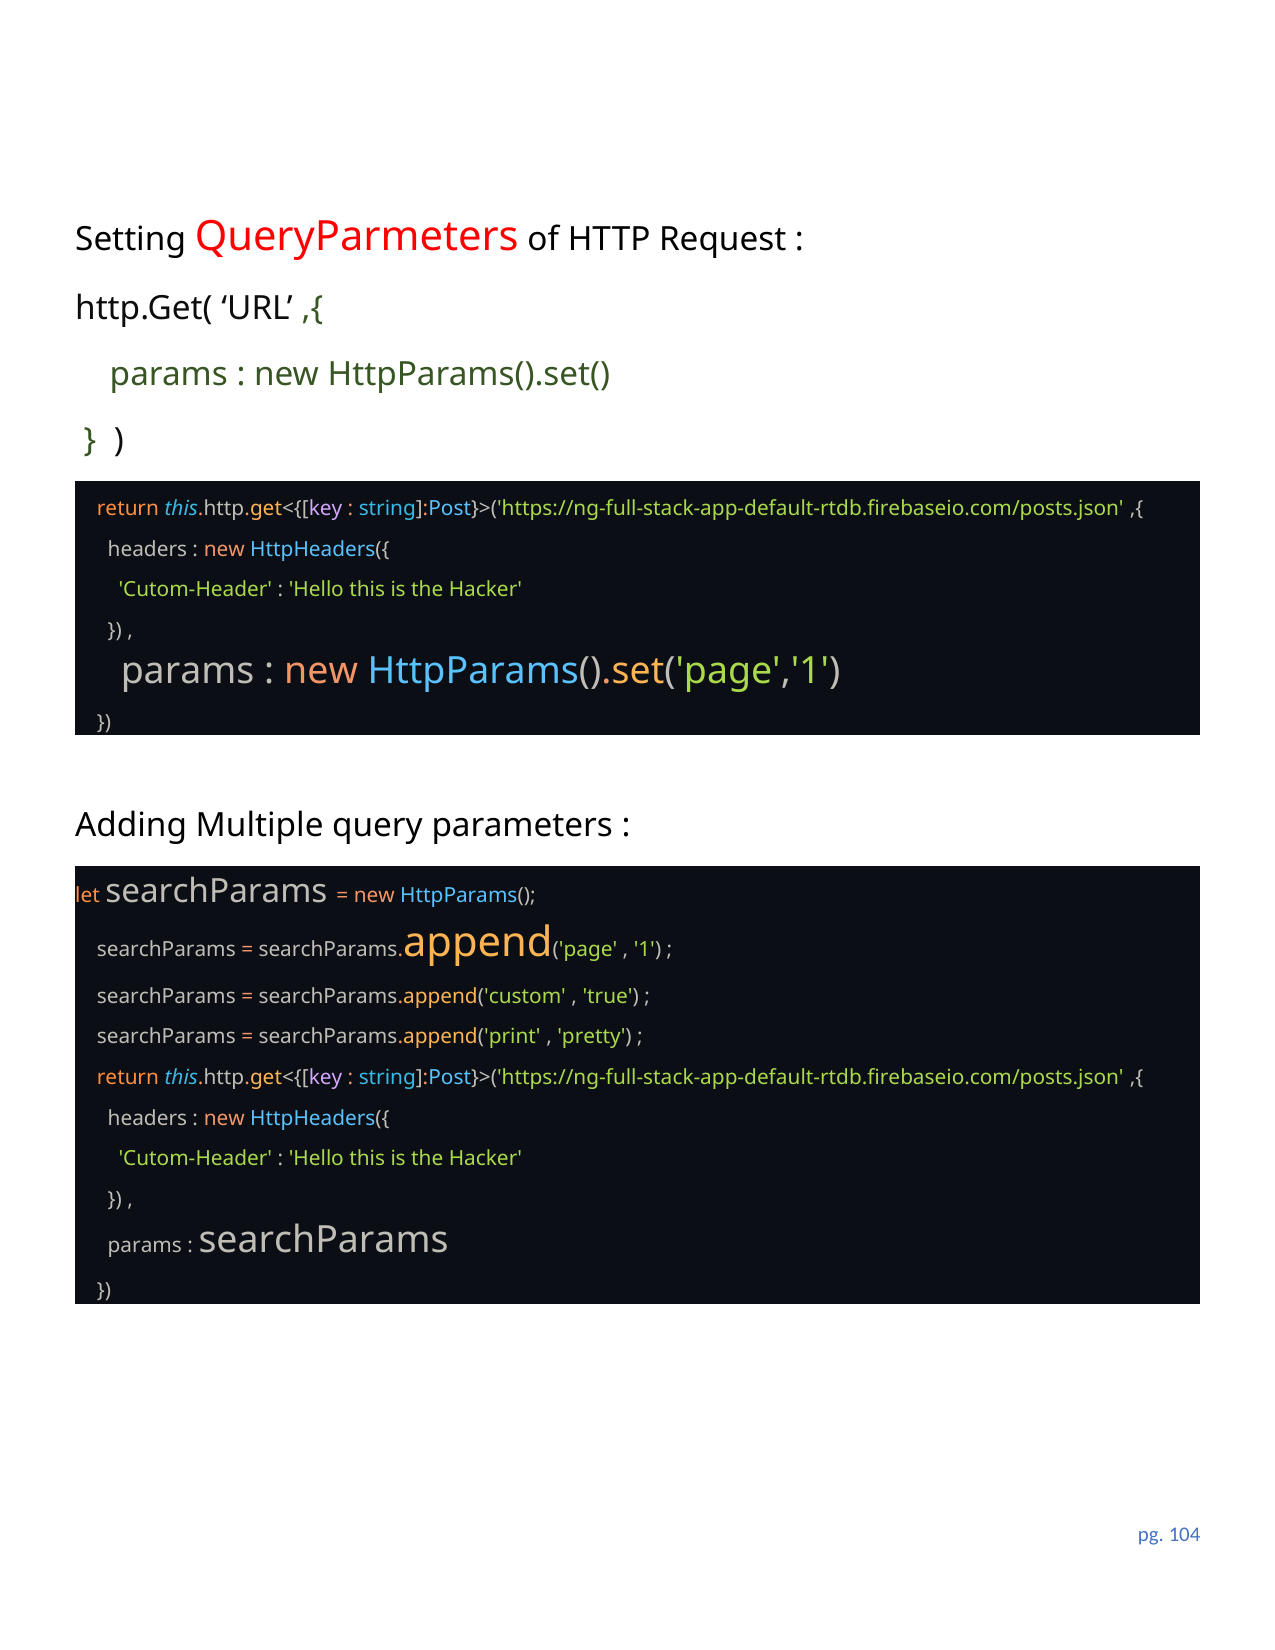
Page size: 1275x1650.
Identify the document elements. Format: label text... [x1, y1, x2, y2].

text headers : new HttpHeaders({ [75, 1091, 1200, 1131]
text searchParams = searchParams.append('page' , '1') ; [75, 912, 1200, 969]
text searchParams = searchParams.append('print' , 'pretty') ; [75, 1009, 1200, 1050]
text return this.http.get<{[key : string]:Post}>('https://ng-full-stack-app-default-rtdb.firebaseio.com/posts.json' ,{ [75, 481, 1200, 522]
text } ) [75, 415, 1200, 461]
text params : new HttpParams().set() [75, 350, 1200, 395]
text }) , [75, 603, 1200, 643]
text params : searchParams [75, 1212, 1200, 1263]
text params : new HttpParams().set('page','1') [75, 643, 1200, 694]
text Adding Multiple query parameters : [75, 801, 1200, 846]
text return this.http.get<{[key : string]:Post}>('https://ng-full-stack-app-default-rtdb.firebaseio.com/posts.json' ,{ [75, 1050, 1200, 1091]
text 'Cutom-Header' : 'Hello this is the Hacker' [75, 1131, 1200, 1172]
text }) [75, 1263, 1200, 1304]
text headers : new HttpHeaders({ [75, 522, 1200, 562]
text }) [75, 694, 1200, 735]
text searchParams = searchParams.append('custom' , 'true') ; [75, 969, 1200, 1009]
text let searchParams = new HttpParams(); [75, 866, 1200, 912]
text }) , [75, 1172, 1200, 1212]
text Setting QueryParmeters of HTTP Request : [75, 206, 1200, 263]
text http.Get( ‘URL’ ,{ [75, 284, 1200, 329]
text 'Cutom-Header' : 'Hello this is the Hacker' [75, 562, 1200, 603]
